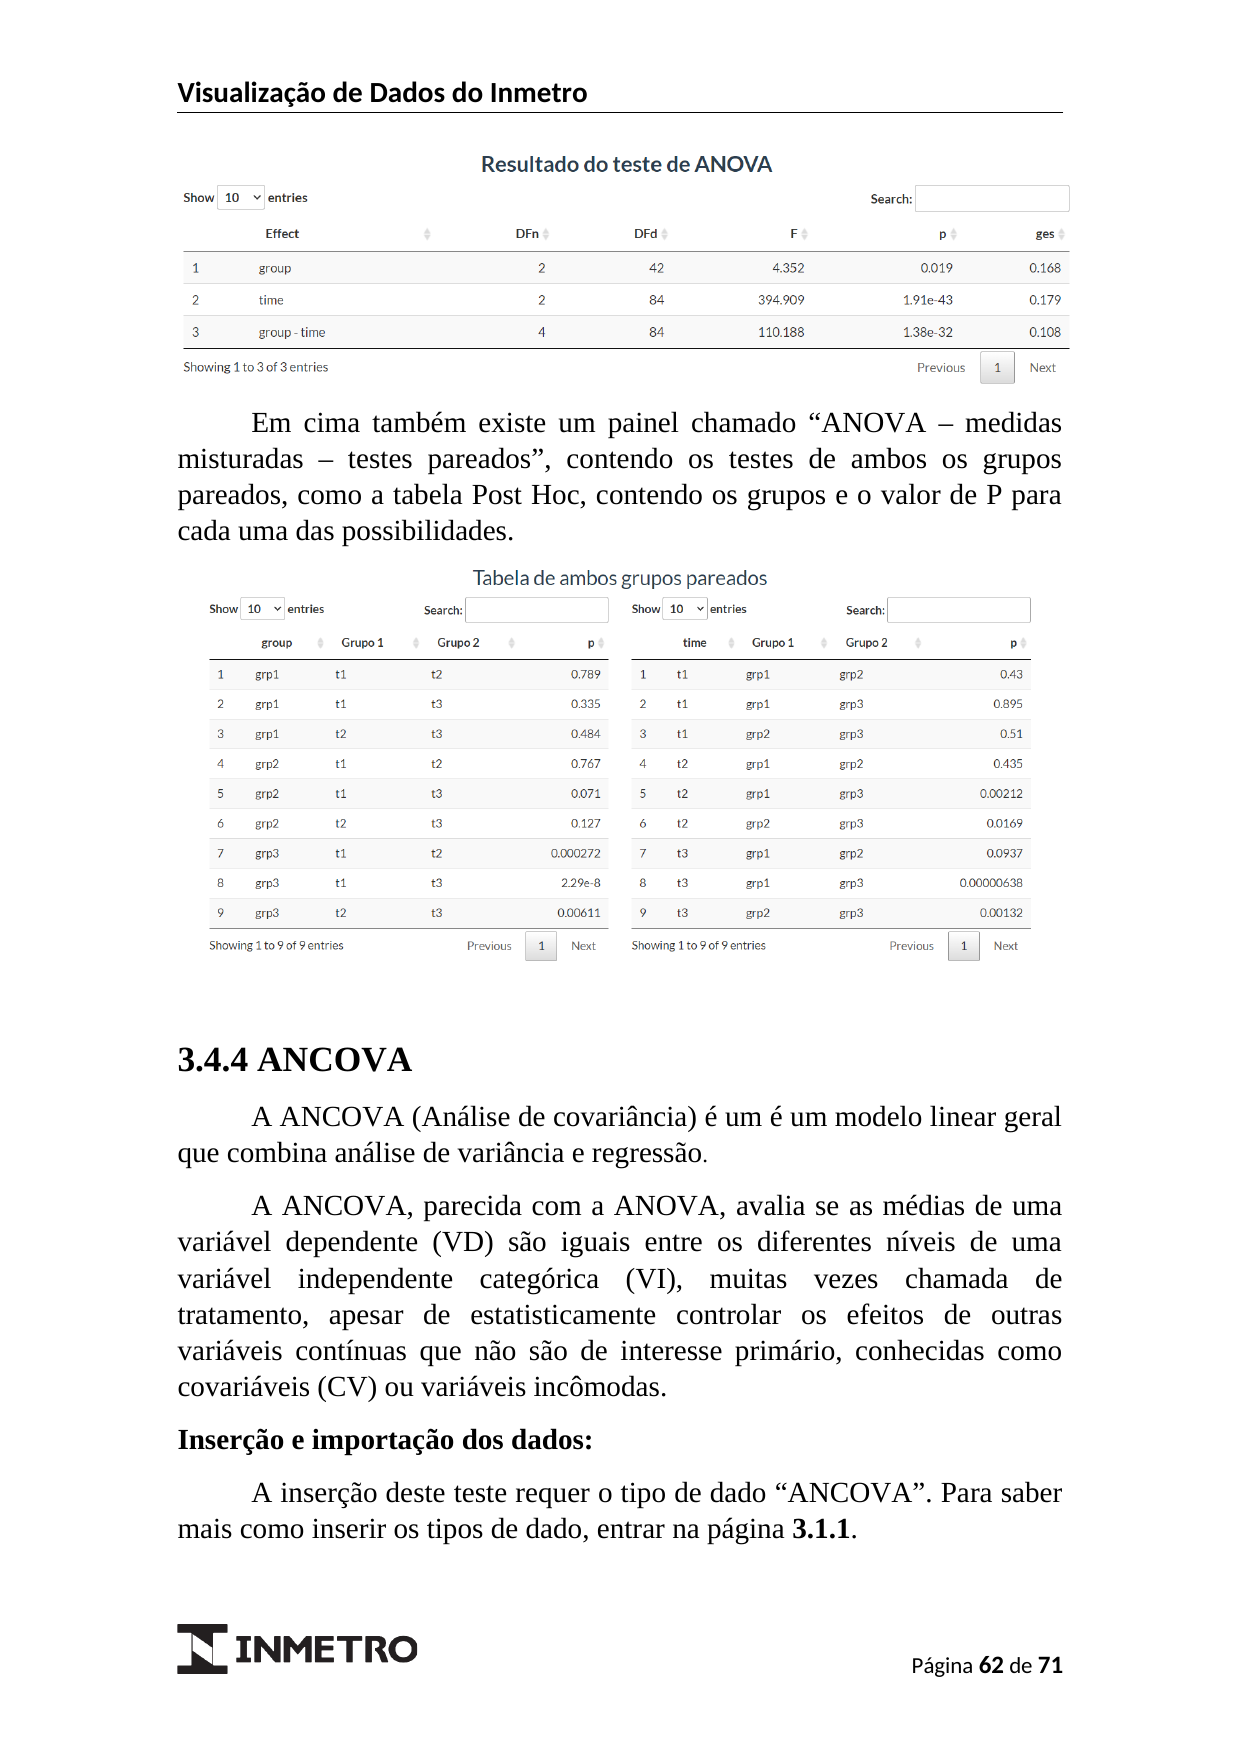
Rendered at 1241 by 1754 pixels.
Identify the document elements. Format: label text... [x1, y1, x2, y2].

text Em cima também existe um painel chamado “ANOVA – medidas misturadas – testes pareados”, contendo os testes de ambos os grupos pareados, como a tabela Post Hoc, contendo os grupos e o valor de P para cada uma das possibilidades. [177, 405, 1063, 547]
picture [177, 147, 1074, 387]
text A inserção deste teste requer o tipo de dado “ANCOVA”. Para saber mais como inserir os tipos de dado, entrar na página 3.1.1. [177, 1475, 1063, 1544]
text A ANCOVA, parecida com a ANOVA, avalia se as médias de uma variável dependente (VD) são iguais entre os diferentes níveis de uma variável independente categórica (VI), muitas vezes chamada de tratamento, apesar de estatisticamente controlar os efeitos de outras variáveis contínuas que não são de interesse primário, conhecidas como covariáveis (CV) ou variáveis incômodas. [177, 1188, 1063, 1403]
text A ANCOVA (Análise de covariância) é um é um modelo linear geral que combina análise de variância e regressão. [177, 1099, 1063, 1169]
text Inserção e importação dos dados: [177, 1422, 1063, 1456]
picture [203, 566, 1037, 968]
picture [177, 1624, 418, 1674]
text 3.4.4 ANCOVA [177, 1039, 1063, 1079]
